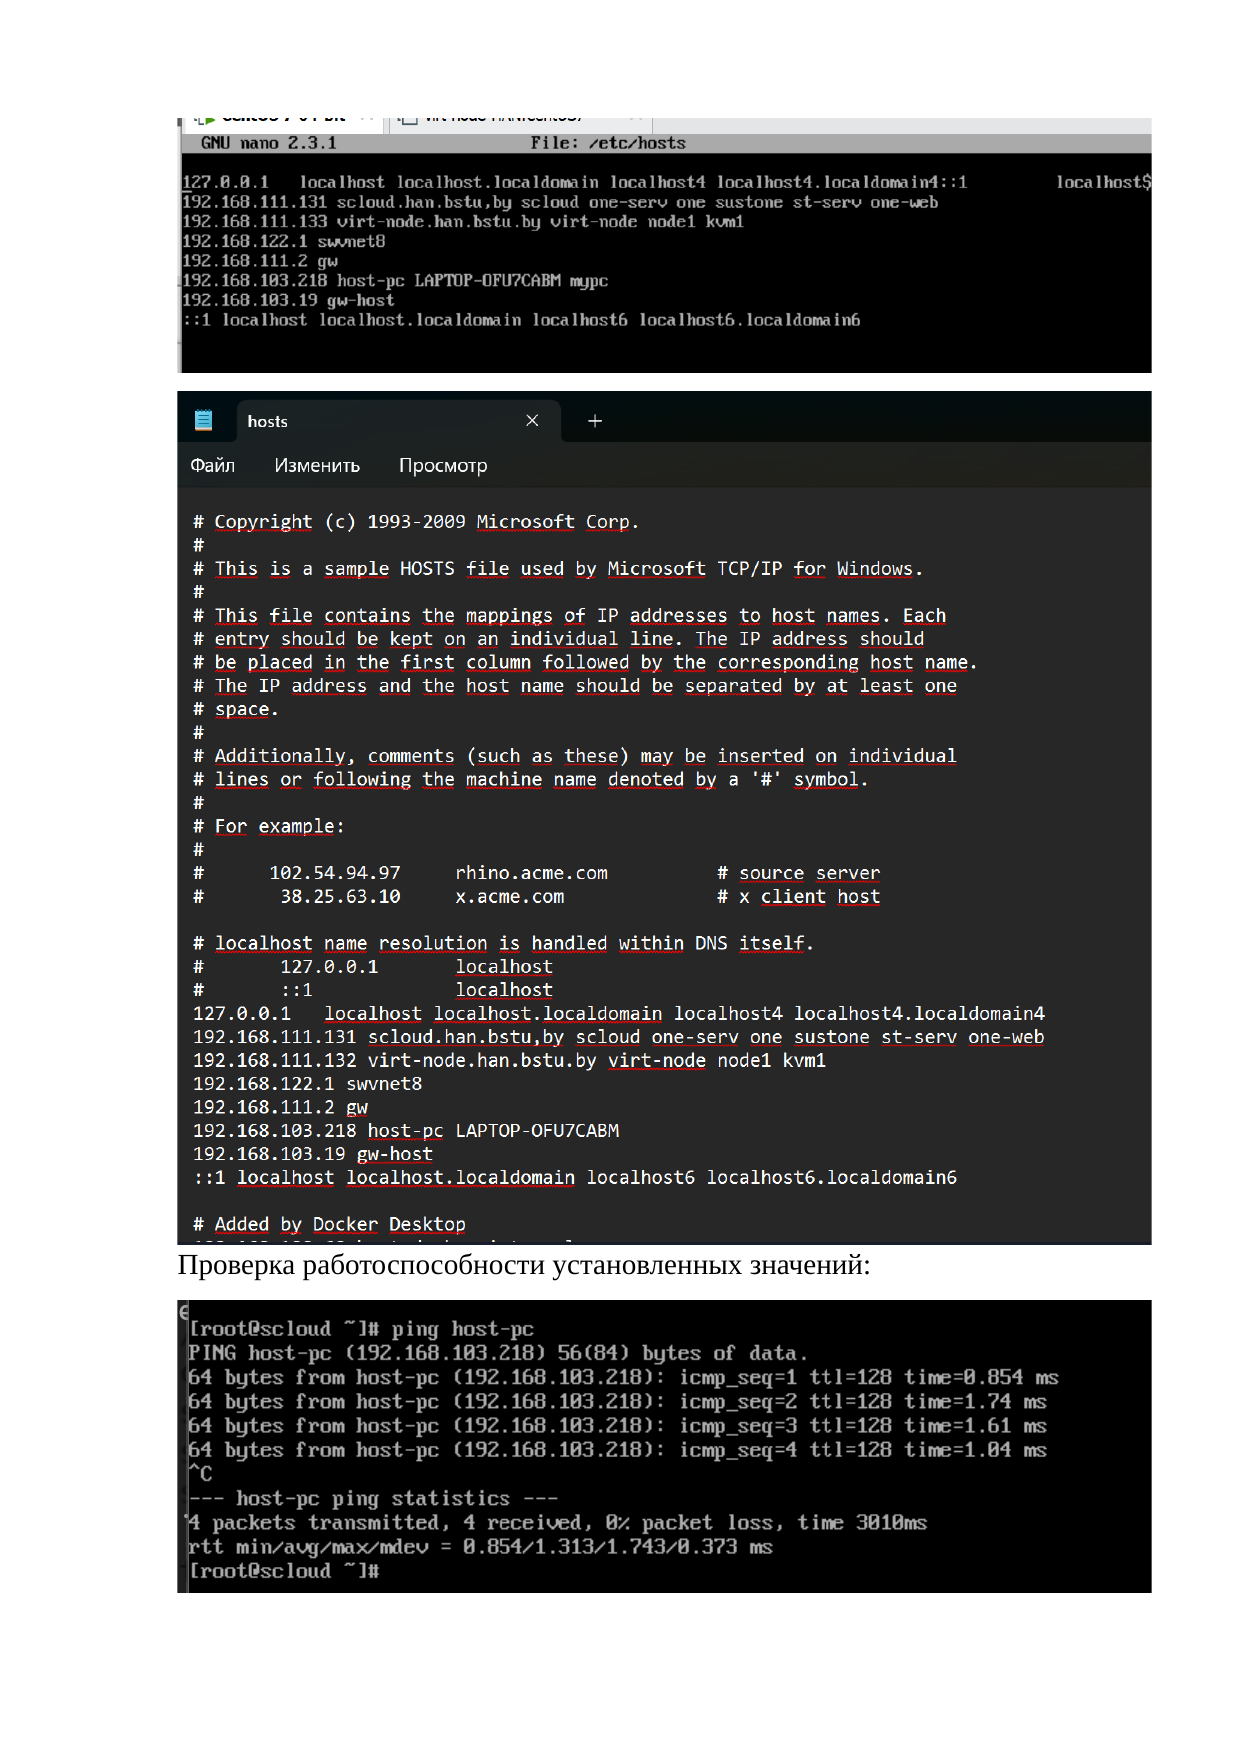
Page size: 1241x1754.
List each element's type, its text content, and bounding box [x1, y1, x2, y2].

picture [177, 391, 1152, 1245]
picture [177, 118, 1152, 373]
picture [177, 1300, 1152, 1593]
text Проверка работоспособности установленных значений: [177, 1245, 1152, 1281]
